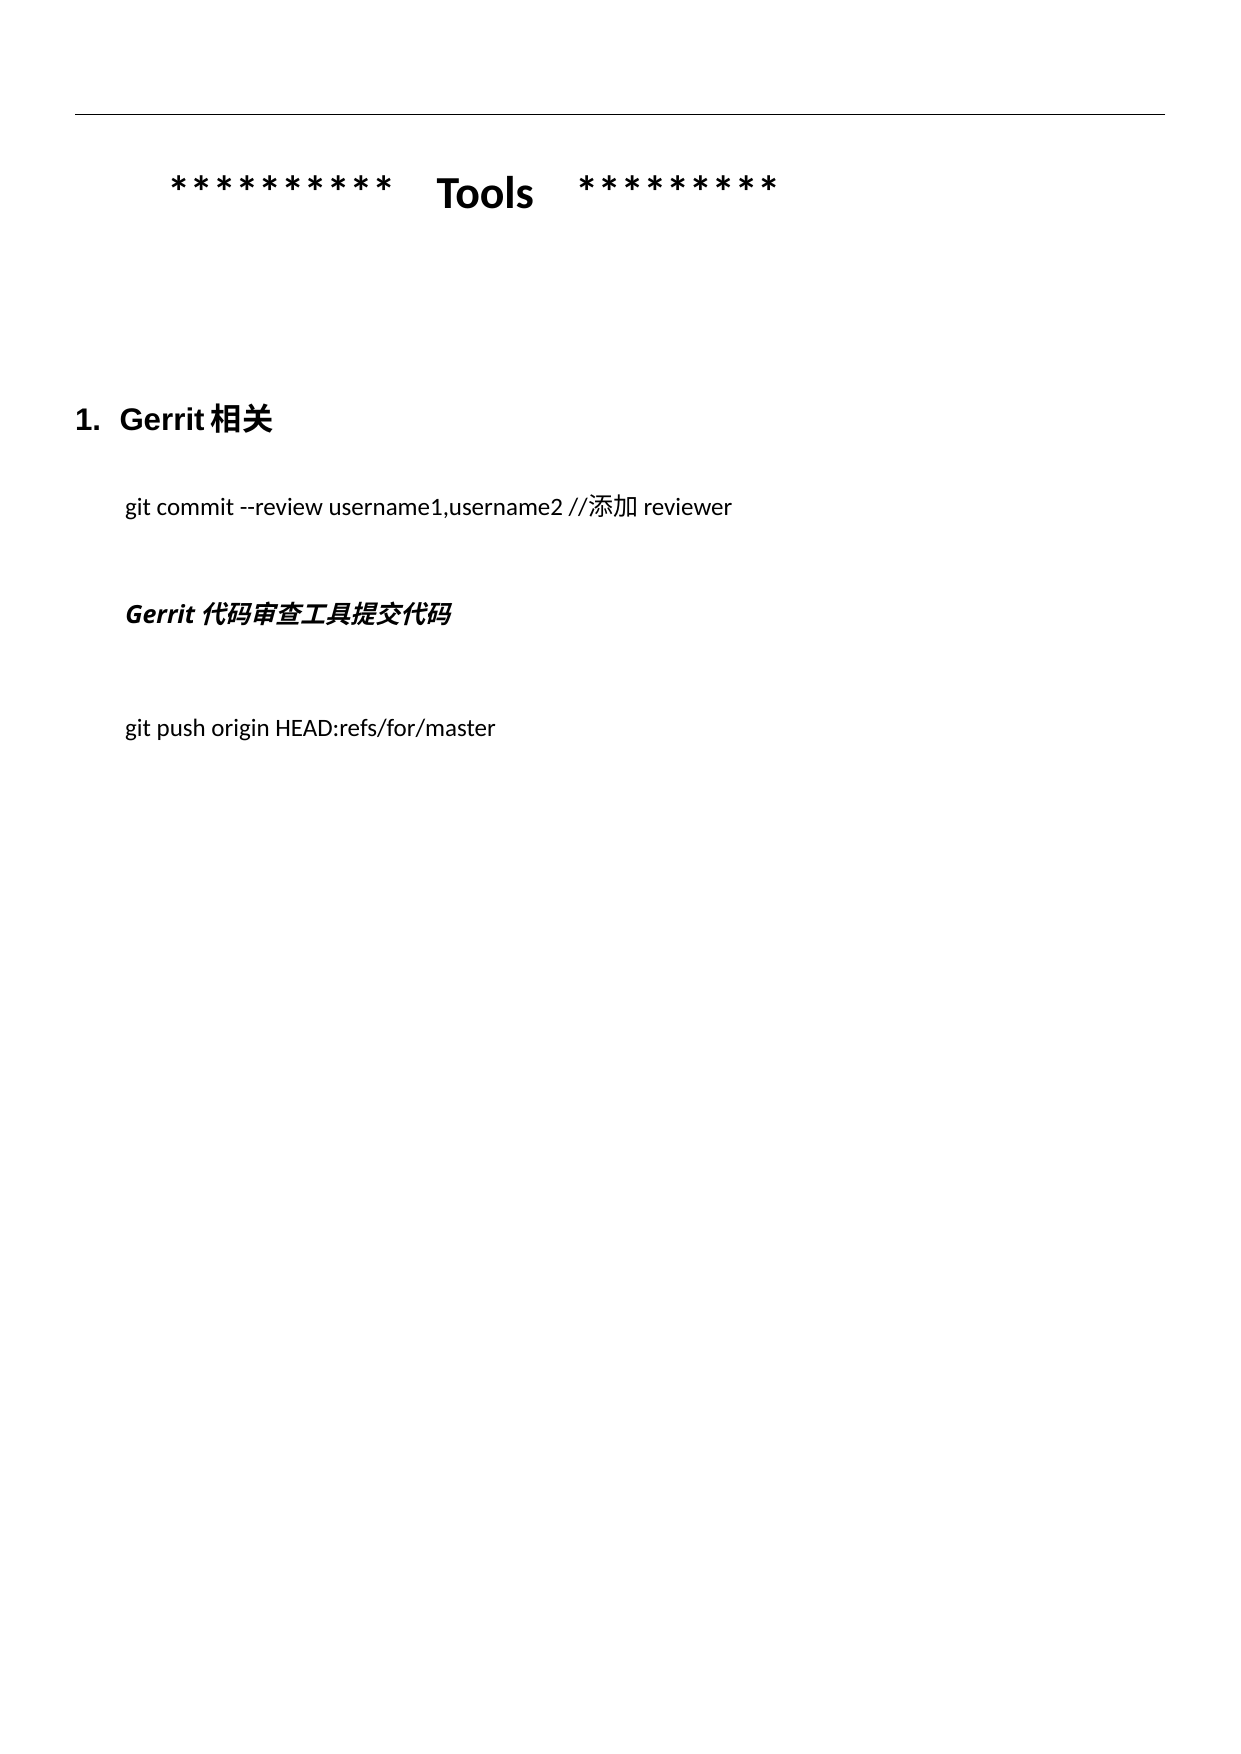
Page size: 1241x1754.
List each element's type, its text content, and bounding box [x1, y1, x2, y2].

text git push origin HEAD:refs/for/master [125, 712, 1165, 744]
text git commit --review username1,username2 //添加reviewer [75, 472, 1165, 537]
subtitle ********** Tools ********* [75, 159, 1165, 224]
subtitle Gerrit相关 [75, 385, 1165, 450]
subtitle Gerrit代码审查工具提交代码 [75, 580, 1165, 645]
